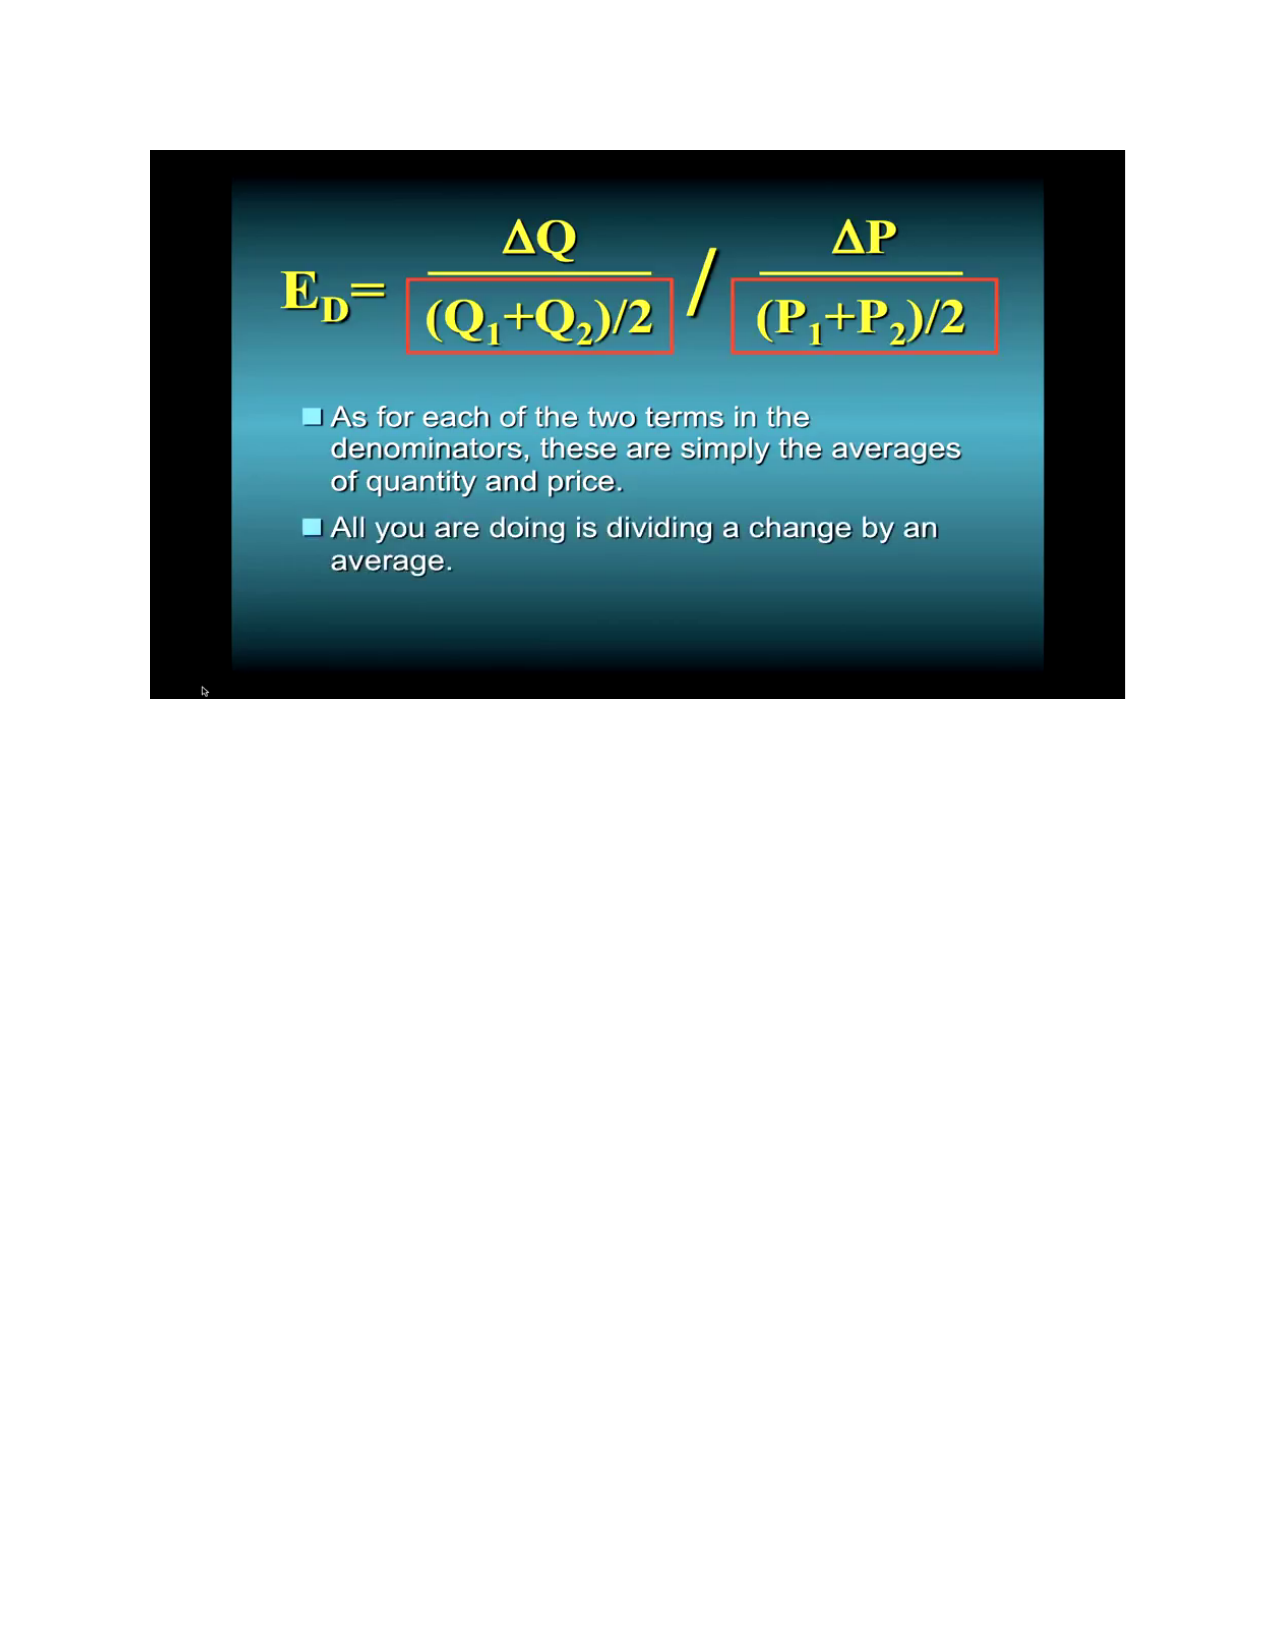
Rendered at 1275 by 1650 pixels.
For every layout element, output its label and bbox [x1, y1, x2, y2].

picture [150, 150, 1125, 699]
